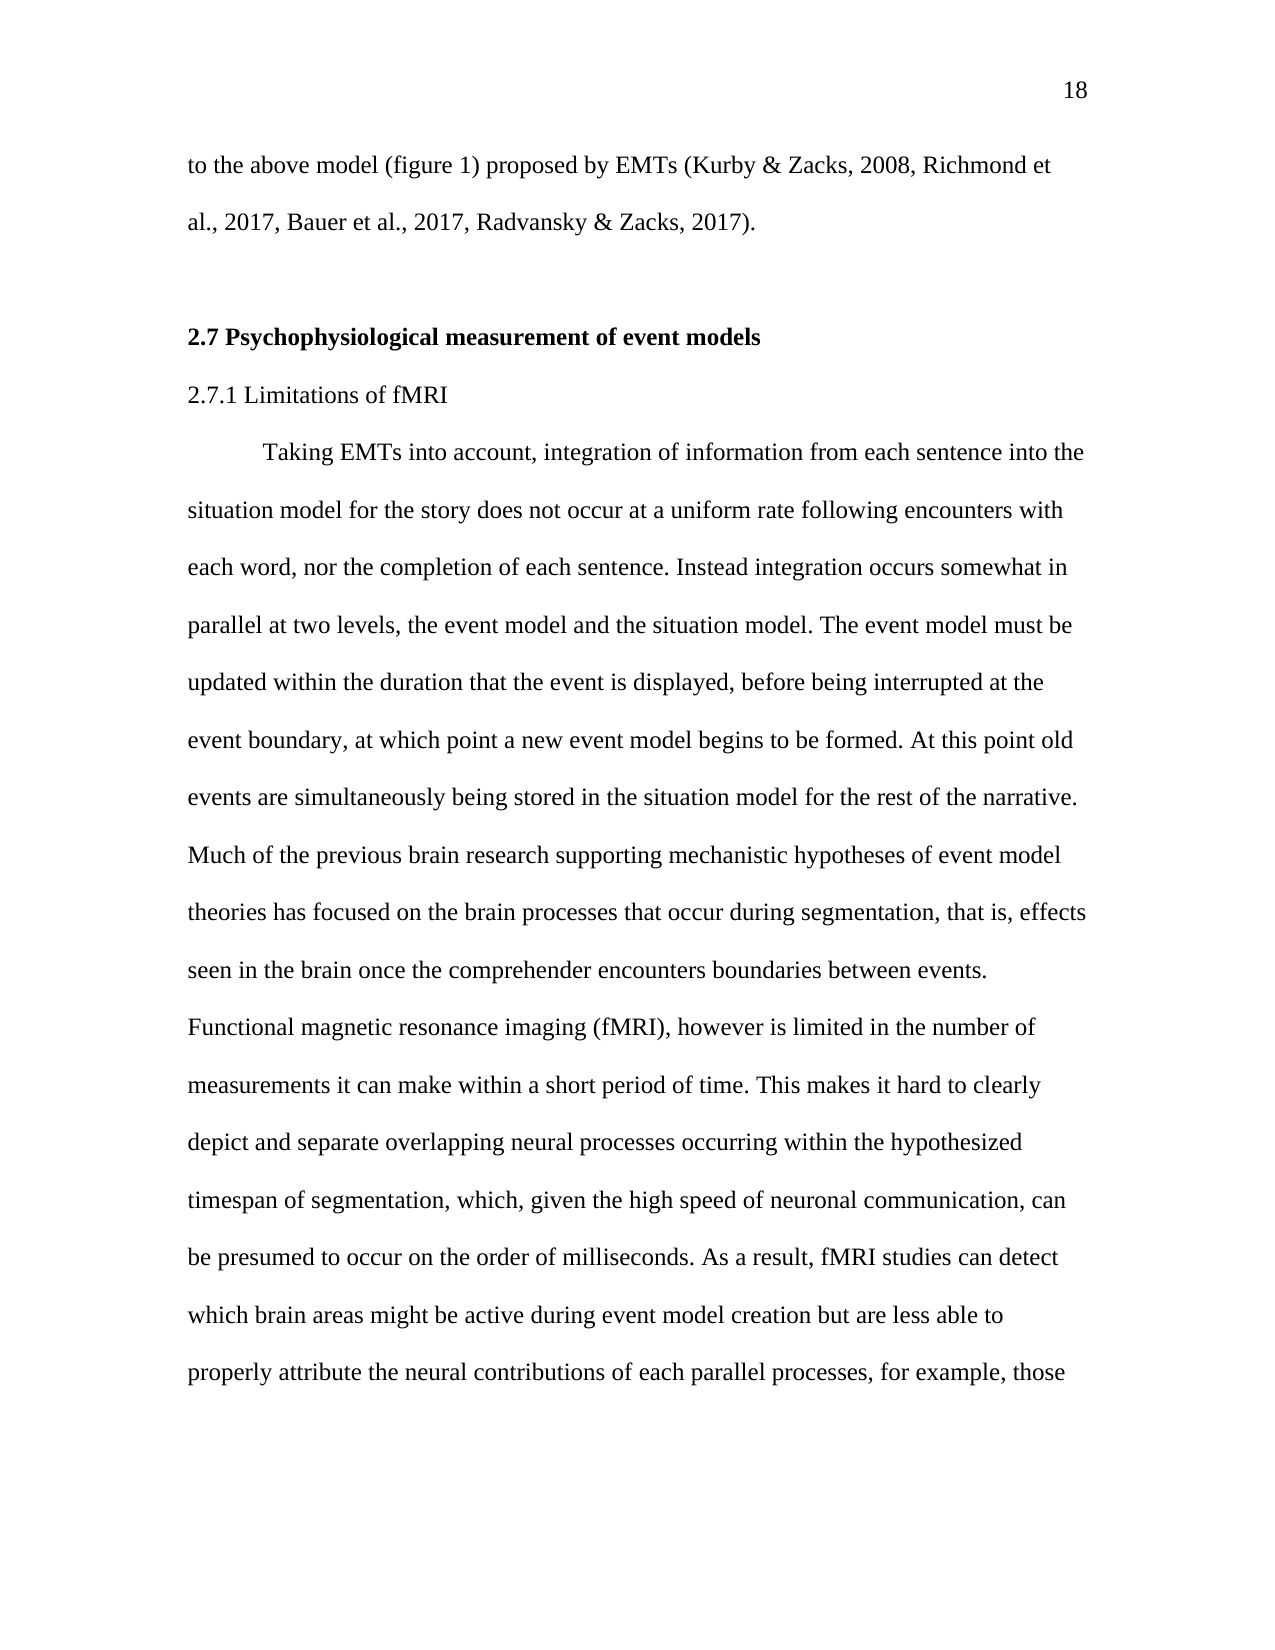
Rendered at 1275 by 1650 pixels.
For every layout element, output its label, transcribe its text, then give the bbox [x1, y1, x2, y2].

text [187, 150, 1087, 236]
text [187, 437, 1087, 1386]
subtitle 2.7 Psychophysiological measurement of event models [187, 322, 1087, 351]
subtitle 2.7.1 Limitations of fMRI [187, 380, 1087, 409]
